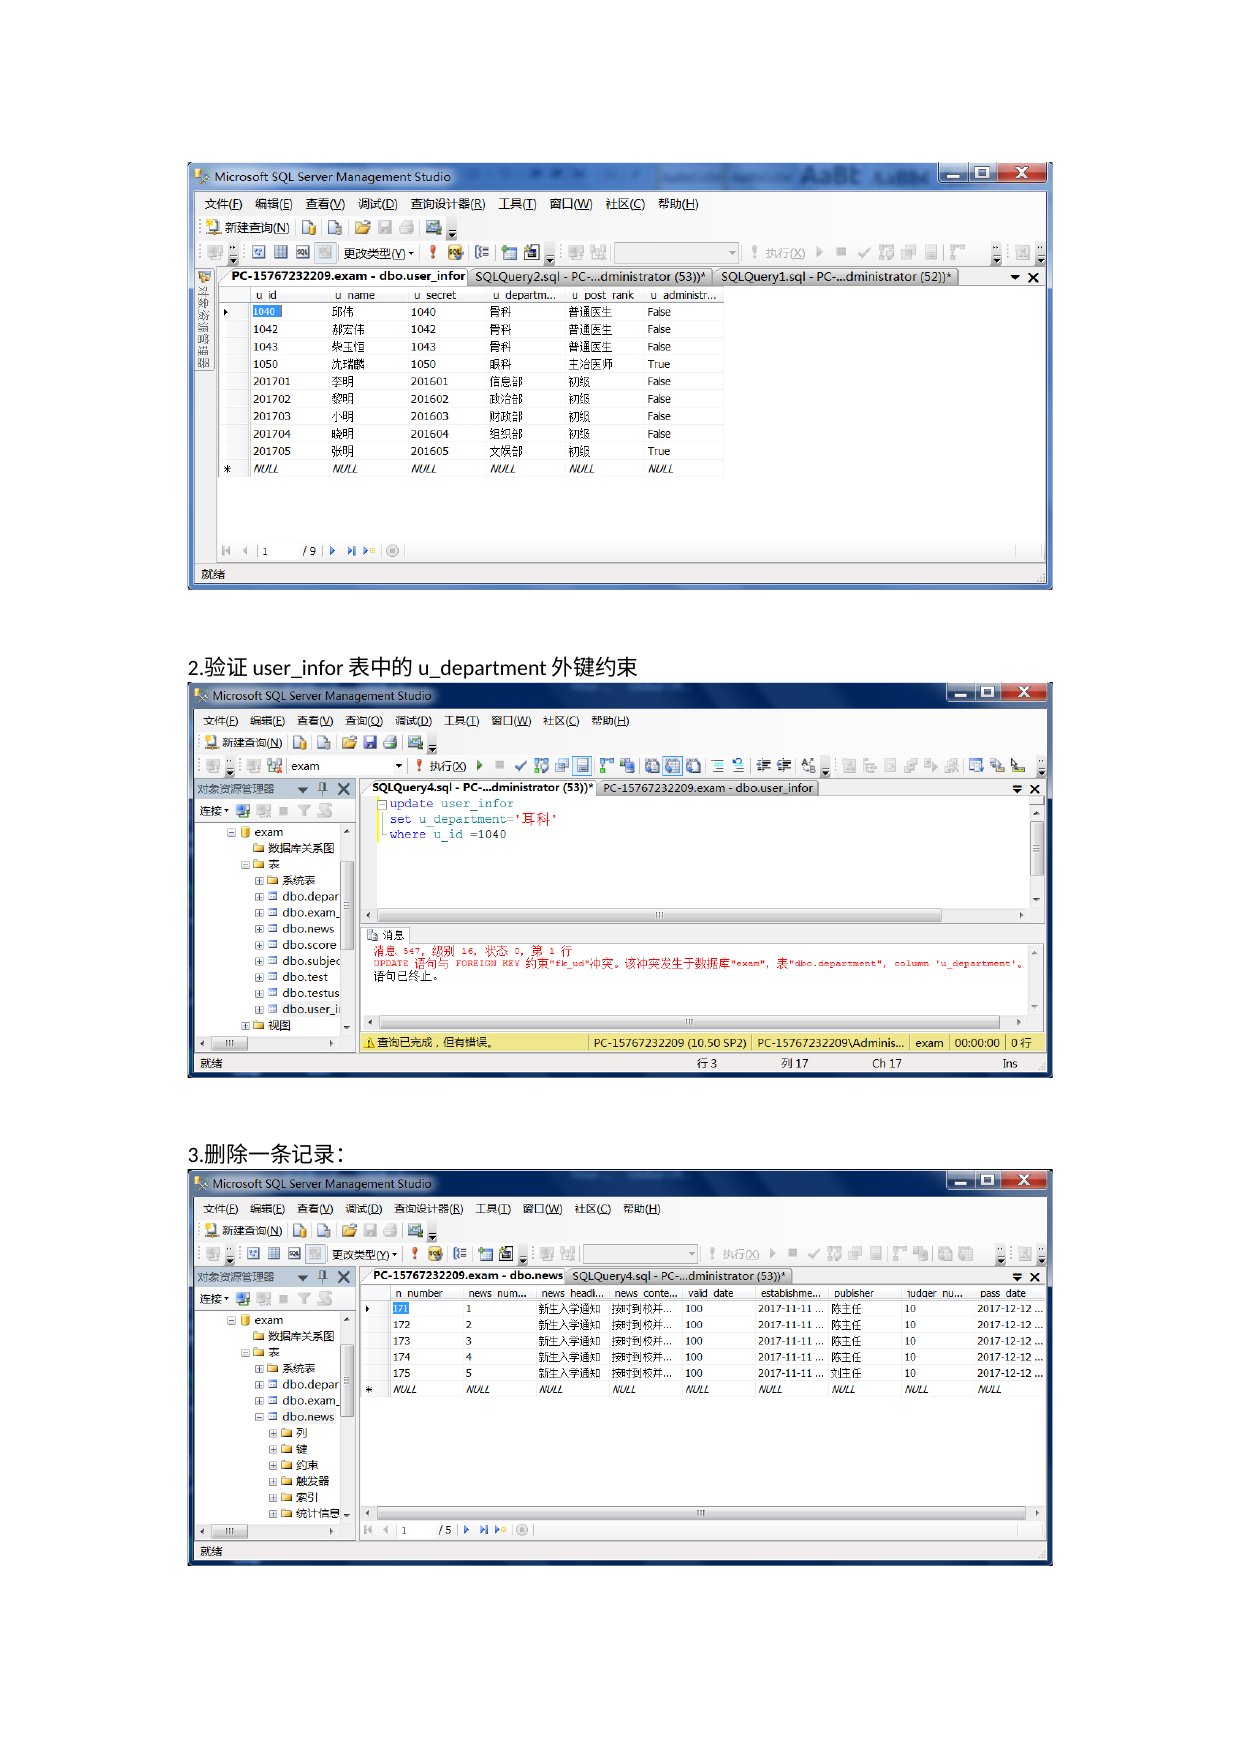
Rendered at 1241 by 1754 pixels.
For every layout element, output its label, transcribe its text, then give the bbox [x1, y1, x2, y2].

picture [187, 162, 1053, 590]
text 2.验证user_infor表中的u_department外键约束 [187, 649, 1053, 682]
picture [187, 1169, 1053, 1566]
text 3.删除一条记录： [187, 1137, 1053, 1169]
picture [187, 682, 1053, 1078]
